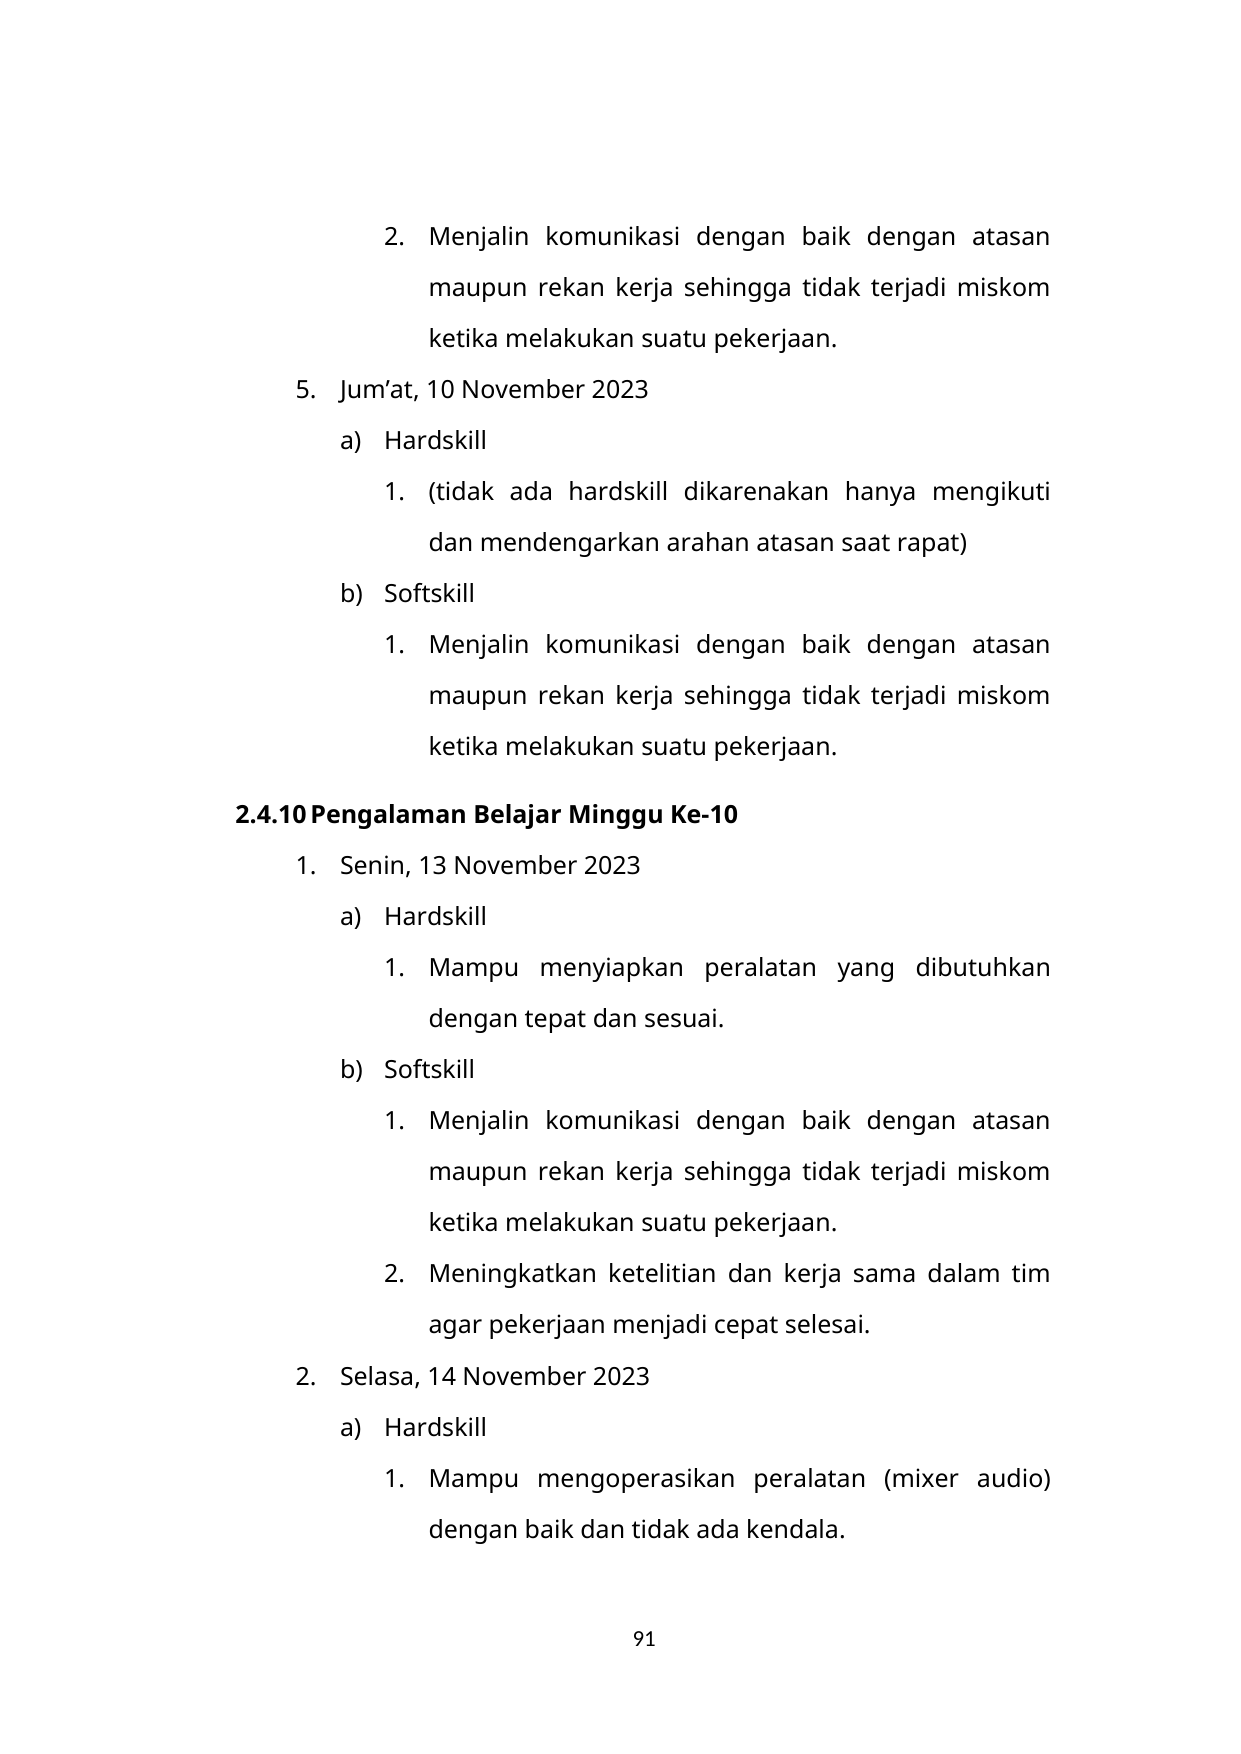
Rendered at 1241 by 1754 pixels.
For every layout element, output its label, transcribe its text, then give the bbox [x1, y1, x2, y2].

list Meningkatkan ketelitian dan kerja sama dalam tim agar pekerjaan menjadi cepat selesai. [384, 1256, 1051, 1341]
list Mampu menyiapkan peralatan yang dibutuhkan dengan tepat dan sesuai. [384, 950, 1051, 1035]
list Softskill [340, 1052, 1051, 1086]
list Menjalin komunikasi dengan baik dengan atasan maupun rekan kerja sehingga tidak terjadi miskom ketika melakukan suatu pekerjaan. [384, 218, 1051, 355]
list Hardskill [340, 423, 1051, 457]
list Hardskill [340, 899, 1051, 933]
list Menjalin komunikasi dengan baik dengan atasan maupun rekan kerja sehingga tidak terjadi miskom ketika melakukan suatu pekerjaan. [384, 1103, 1051, 1239]
list Menjalin komunikasi dengan baik dengan atasan maupun rekan kerja sehingga tidak terjadi miskom ketika melakukan suatu pekerjaan. [384, 627, 1051, 763]
list Hardskill [340, 1409, 1051, 1443]
list Mampu mengoperasikan peralatan (mixer audio) dengan baik dan tidak ada kendala. [384, 1460, 1051, 1545]
list Jum’at, 10 November 2023 [295, 372, 1051, 406]
list Selasa, 14 November 2023 [295, 1358, 1051, 1392]
list Softskill [340, 576, 1051, 610]
subtitle Pengalaman Belajar Minggu Ke-10 [235, 797, 1051, 831]
list (tidak ada hardskill dikarenakan hanya mengikuti dan mendengarkan arahan atasan saat rapat) [384, 474, 1051, 559]
list Senin, 13 November 2023 [295, 848, 1051, 882]
